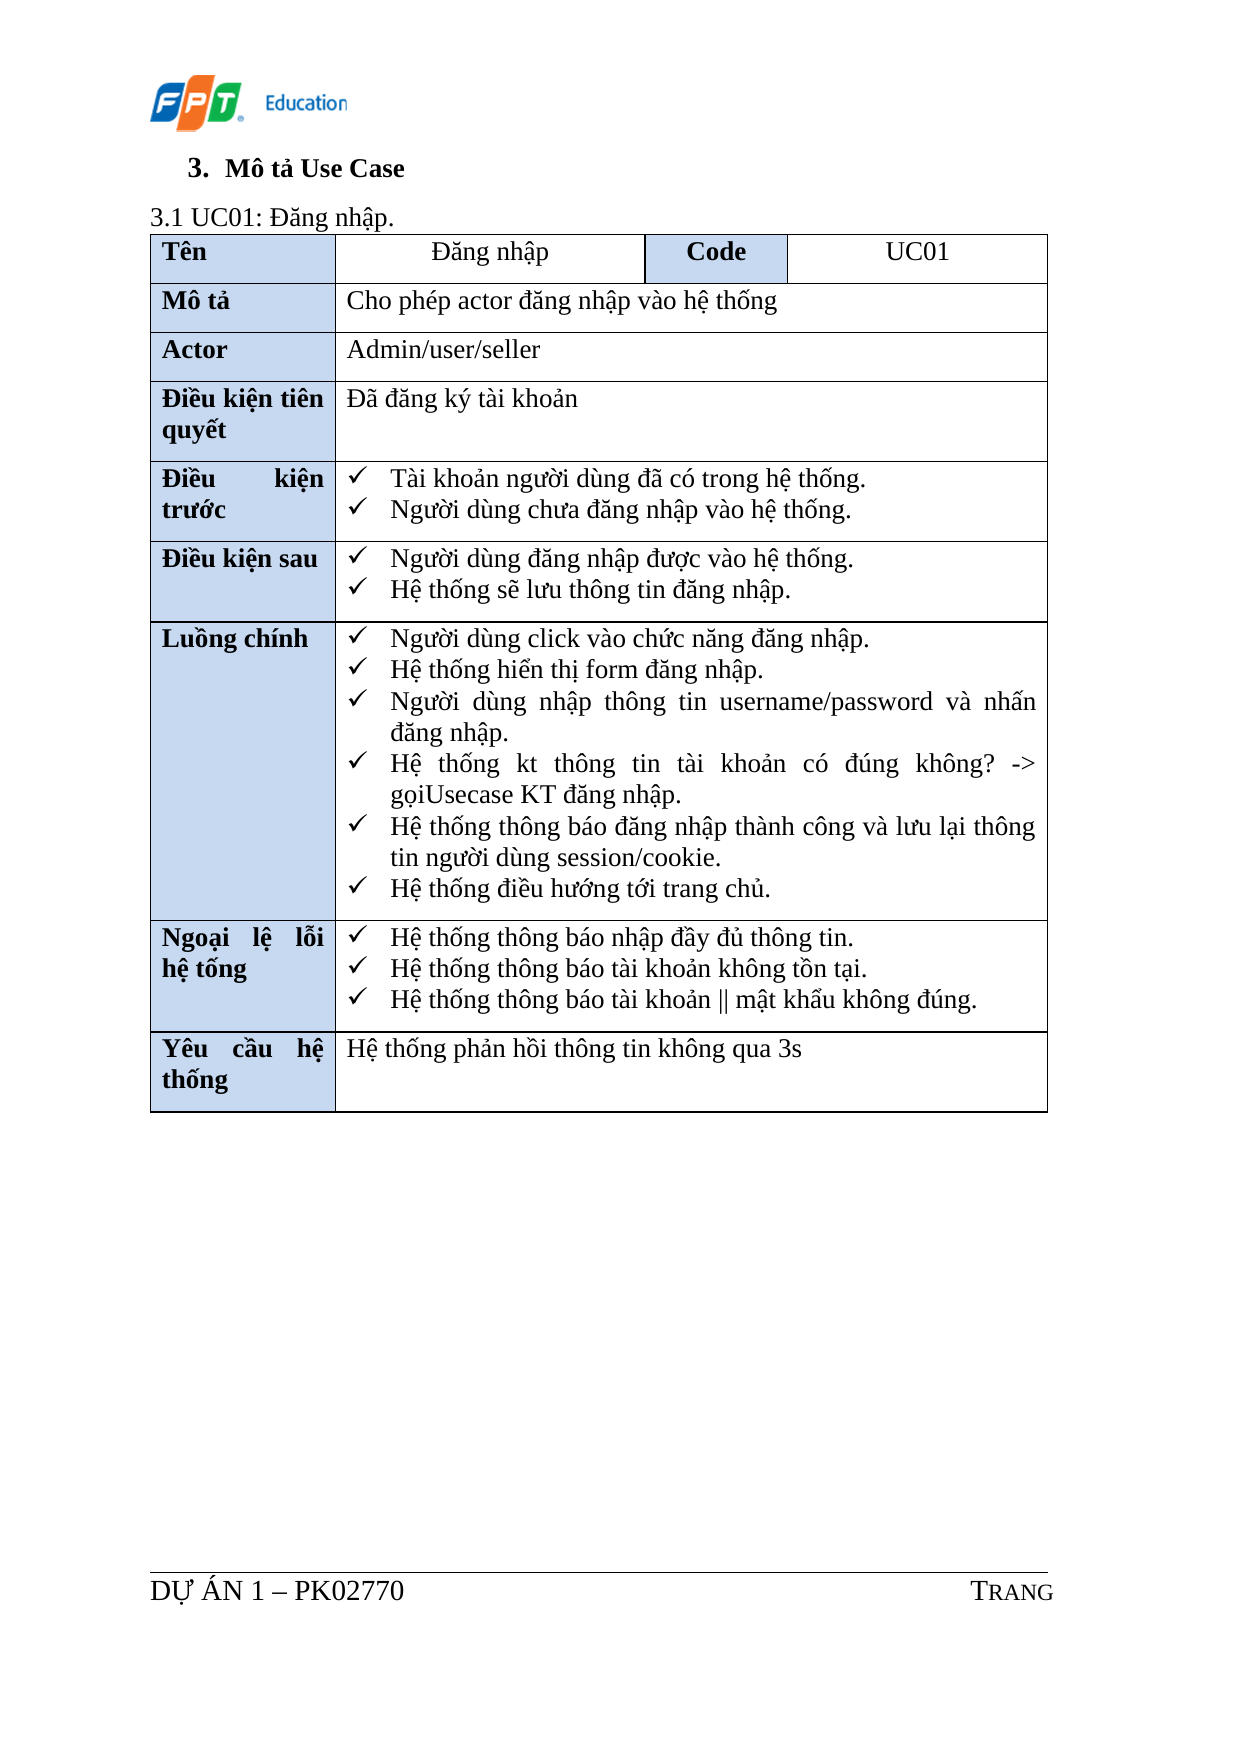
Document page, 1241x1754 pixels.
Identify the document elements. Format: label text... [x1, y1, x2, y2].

table_cell Hệ thống phản hồi thông tin không qua 3s [336, 1033, 1047, 1111]
list Mô tả Use Case [187, 151, 1048, 184]
table_header Tên [151, 235, 335, 283]
subtitle 3.1 UC01: Đăng nhập. [150, 201, 1048, 232]
picture [150, 75, 347, 132]
table_cell Cho phép actor đăng nhập vào hệ thống [336, 284, 1047, 332]
table_cell Luồng chính [151, 623, 335, 920]
table_header Code [646, 235, 787, 283]
table_cell Actor [151, 333, 335, 381]
table_cell Hệ thống thông báo nhập đầy đủ thông tin. Hệ thống thông báo tài khoản không tồn tại. Hệ thống thông báo tài khoản || mật khẩu không đúng. [336, 921, 1047, 1031]
table_cell Điều kiện sau [151, 542, 335, 621]
table_cell Điều kiện trước [151, 462, 335, 541]
table_cell Admin/user/seller [336, 333, 1047, 381]
table_cell Mô tả [151, 284, 335, 332]
table_cell Tài khoản người dùng đã có trong hệ thống. Người dùng chưa đăng nhập vào hệ thống. [336, 462, 1047, 541]
table_header UC01 [788, 235, 1047, 283]
table_cell Yêu cầu hệ thống [151, 1033, 335, 1111]
table_cell Đã đăng ký tài khoản [336, 382, 1047, 461]
table_cell Ngoại lệ lỗi hệ tống [151, 921, 335, 1031]
table_cell Điều kiện tiên quyết [151, 382, 335, 461]
table_cell Người dùng click vào chức năng đăng nhập. Hệ thống hiển thị form đăng nhập. Người dùng nhập thông tin username/password và nhấn đăng nhập. Hệ thống kt thông tin tài khoản có đúng không? -> gọiUsecase KT đăng nhập. Hệ thống thông báo đăng nhập thành công và lưu lại thông tin người dùng session/cookie. Hệ thống điều hướng tới trang chủ. [336, 623, 1047, 920]
table_header Đăng nhập [336, 235, 644, 283]
table_cell Người dùng đăng nhập được vào hệ thống. Hệ thống sẽ lưu thông tin đăng nhập. [336, 542, 1047, 621]
